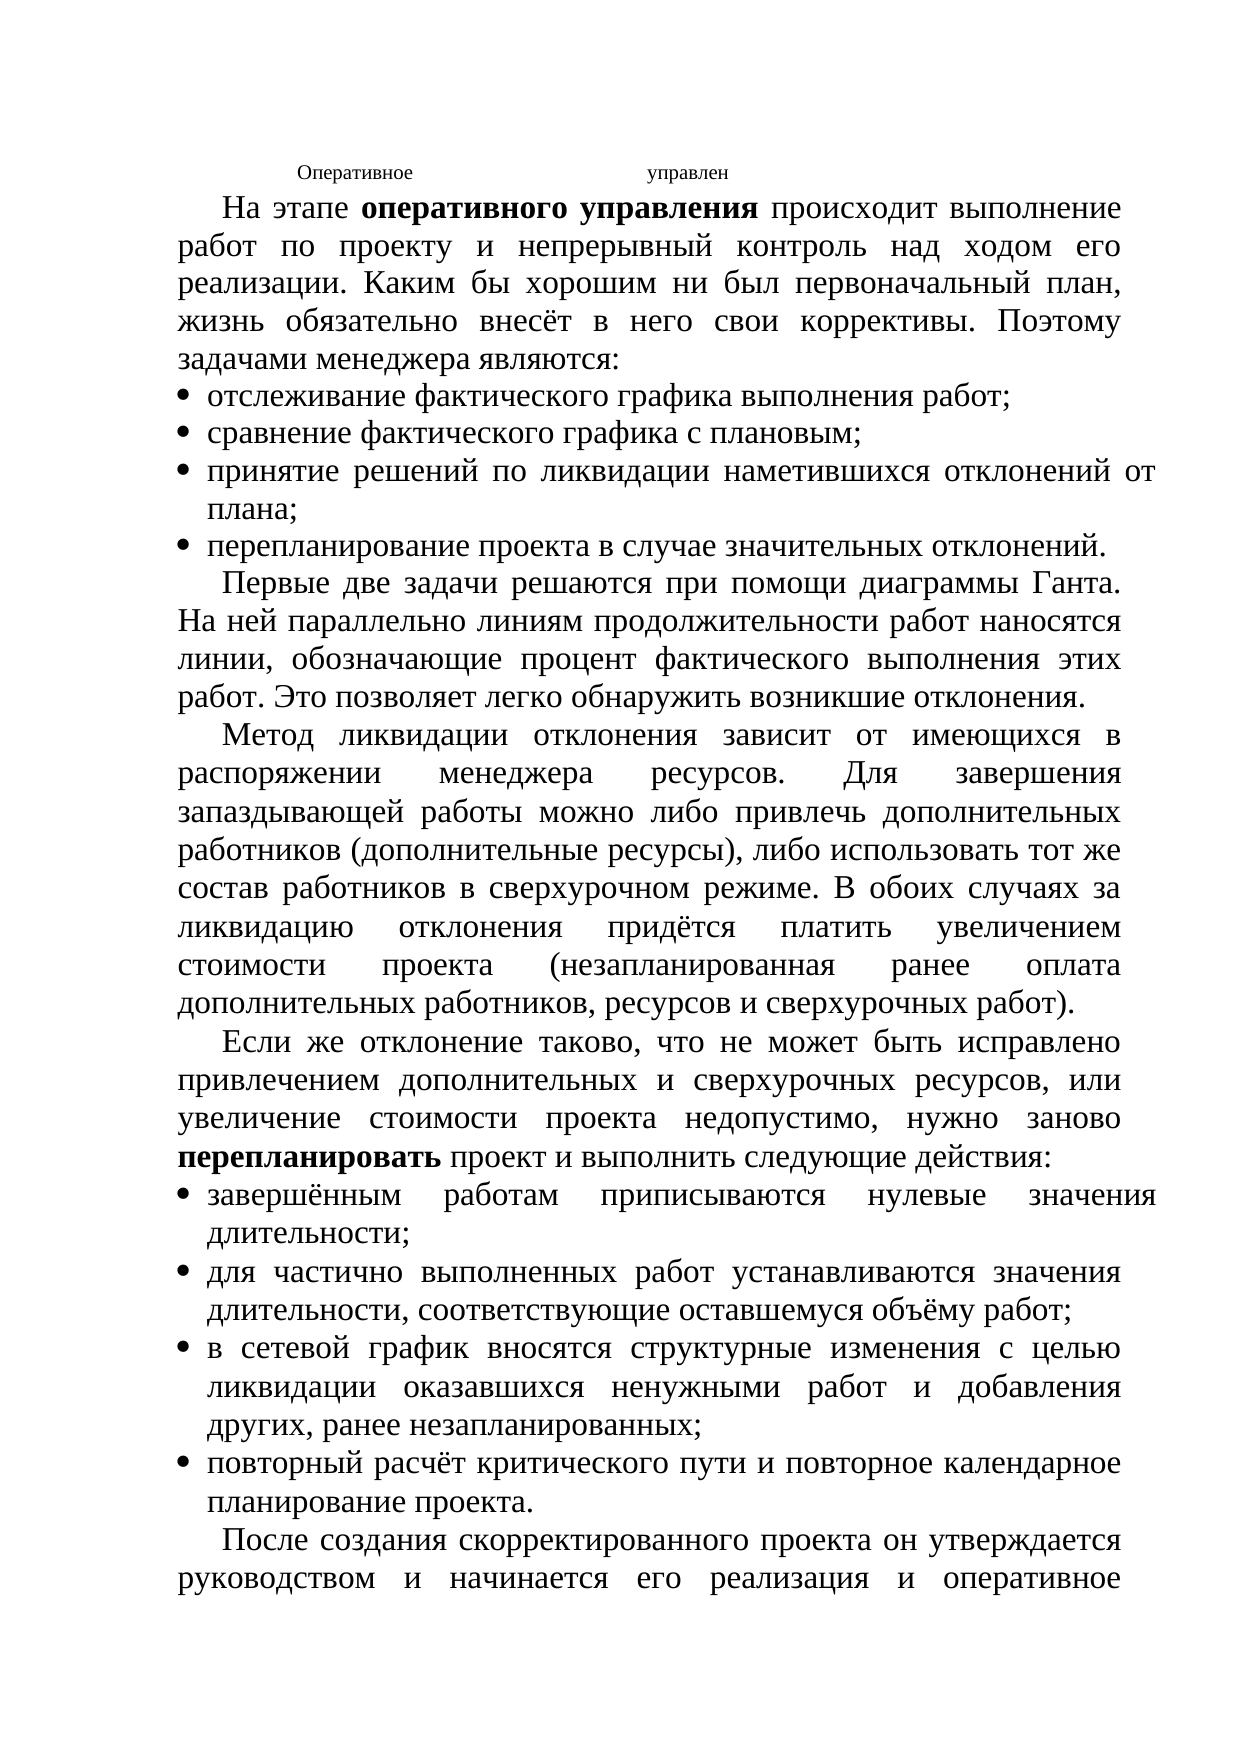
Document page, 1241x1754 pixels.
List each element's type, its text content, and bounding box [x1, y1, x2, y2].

list перепланирование проекта в случае значительных отклонений. [177, 526, 1157, 564]
text На этапе оперативного управления происходит выполнение работ по проекту и непрерывный контроль над ходом его реализации. Каким бы хорошим ни был первоначальный план, жизнь обязательно внесёт в него свои коррективы. Поэтому задачами менеджера являются: [177, 188, 1122, 376]
text Первые две задачи решаются при помощи диаграммы Ганта. На ней параллельно линиям продолжительности работ наносятся линии, обозначающие процент фактического выполнения этих работ. Это позволяет легко обнаружить возникшие отклонения. [177, 564, 1122, 714]
list отслеживание фактического графика выполнения работ; [177, 376, 1122, 414]
list завершённым работам приписываются нулевые значения длительности; [177, 1174, 1157, 1251]
text Если же отклонение таково, что не может быть исправлено привлечением дополнительных и сверхурочных ресурсов, или увеличение стоимости проекта недопустимо, нужно заново перепланировать проект и выполнить следующие действия: [177, 1021, 1122, 1174]
list в сетевой график вносятся структурные изменения с целью ликвидации оказавшихся ненужными работ и добавления других, ранее незапланированных; [177, 1328, 1122, 1443]
text Оперативное управление [177, 148, 1122, 188]
list для частично выполненных работ устанавливаются значения длительности, соответствующие оставшемуся объёму работ; [177, 1251, 1122, 1328]
text Метод ликвидации отклонения зависит от имеющихся в распоряжении менеджера ресурсов. Для завершения запаздывающей работы можно либо привлечь дополнительных работников (дополнительные ресурсы), либо использовать тот же состав работников в сверхурочном режиме. В обоих случаях за ликвидацию отклонения придётся платить увеличением стоимости проекта (незапланированная ранее оплата дополнительных работников, ресурсов и сверхурочных работ). [177, 714, 1122, 1021]
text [177, 1519, 1122, 1596]
list принятие решений по ликвидации наметившихся отклонений от плана; [177, 451, 1157, 526]
list повторный расчёт критического пути и повторное календарное планирование проекта. [177, 1443, 1122, 1519]
list сравнение фактического графика с плановым; [177, 414, 1122, 451]
